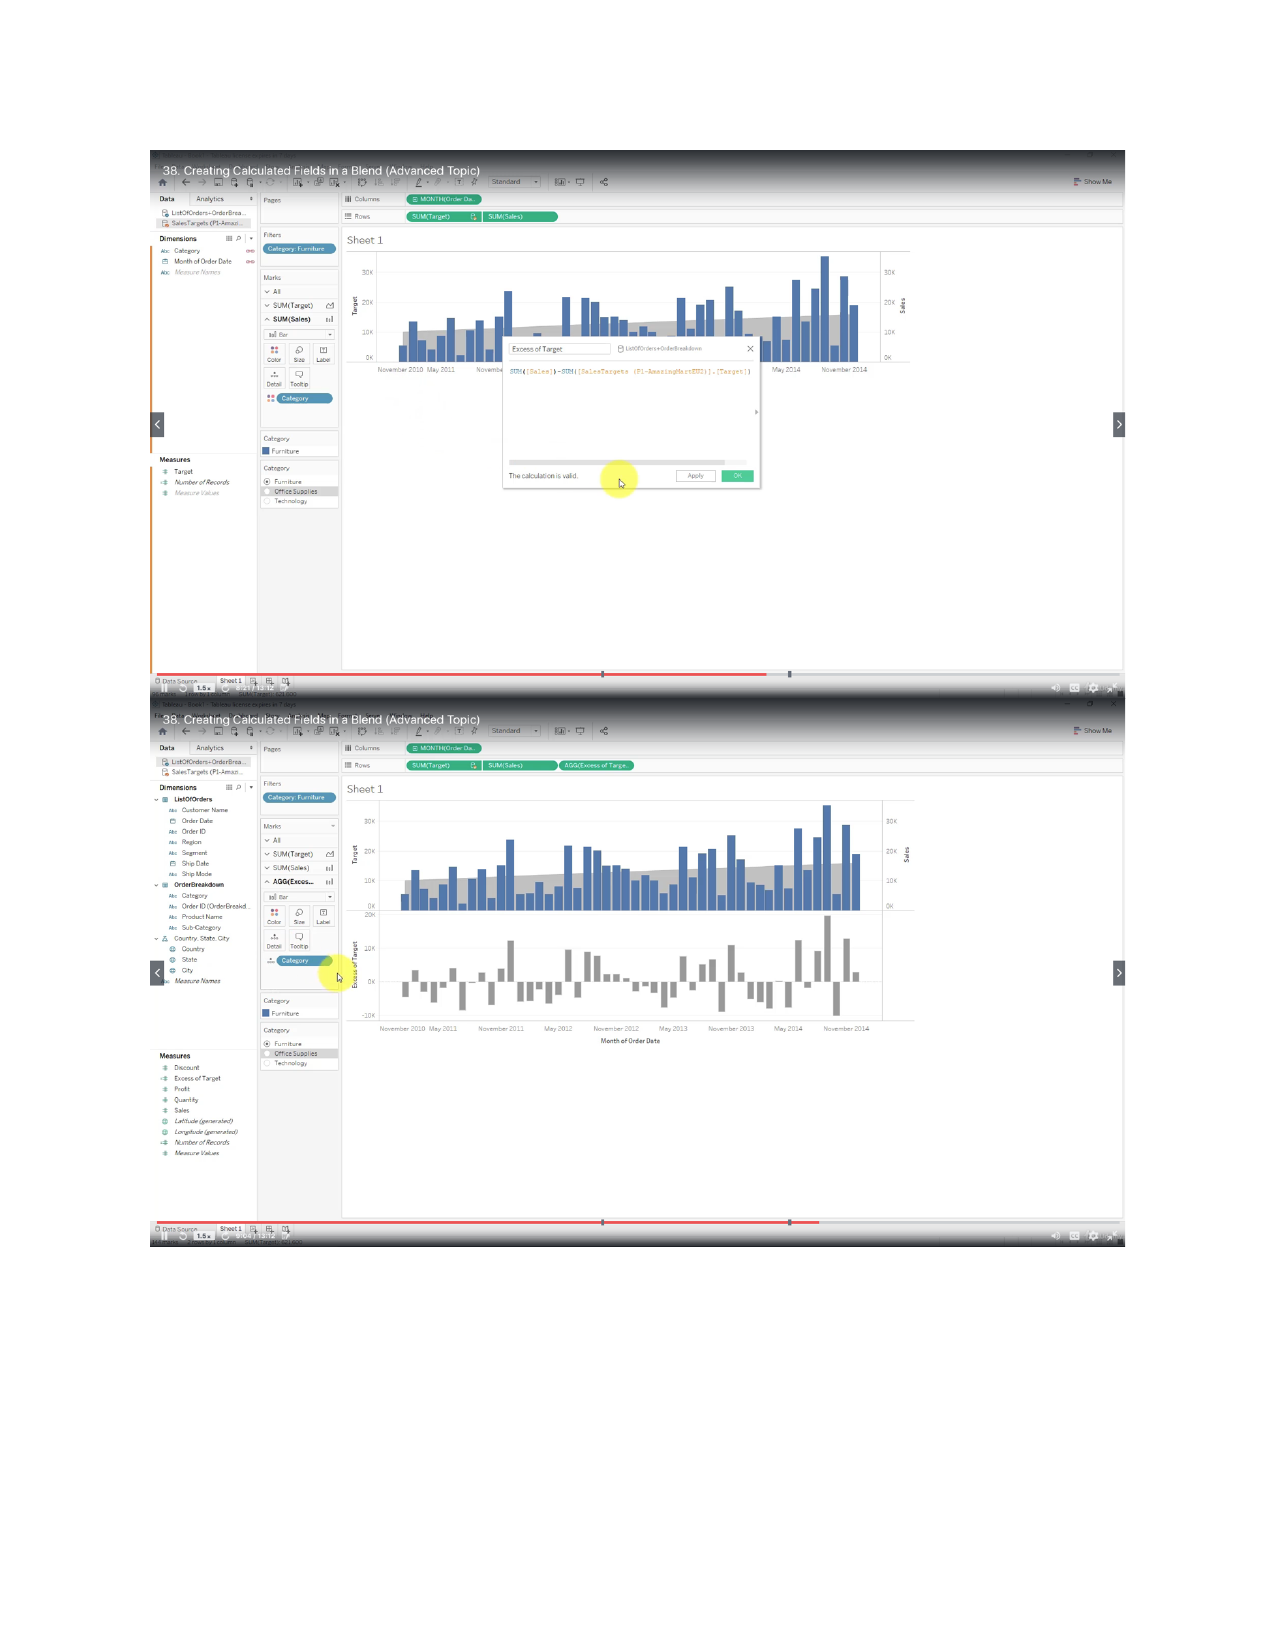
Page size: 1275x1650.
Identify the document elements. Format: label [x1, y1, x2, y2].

picture [150, 150, 1125, 1247]
